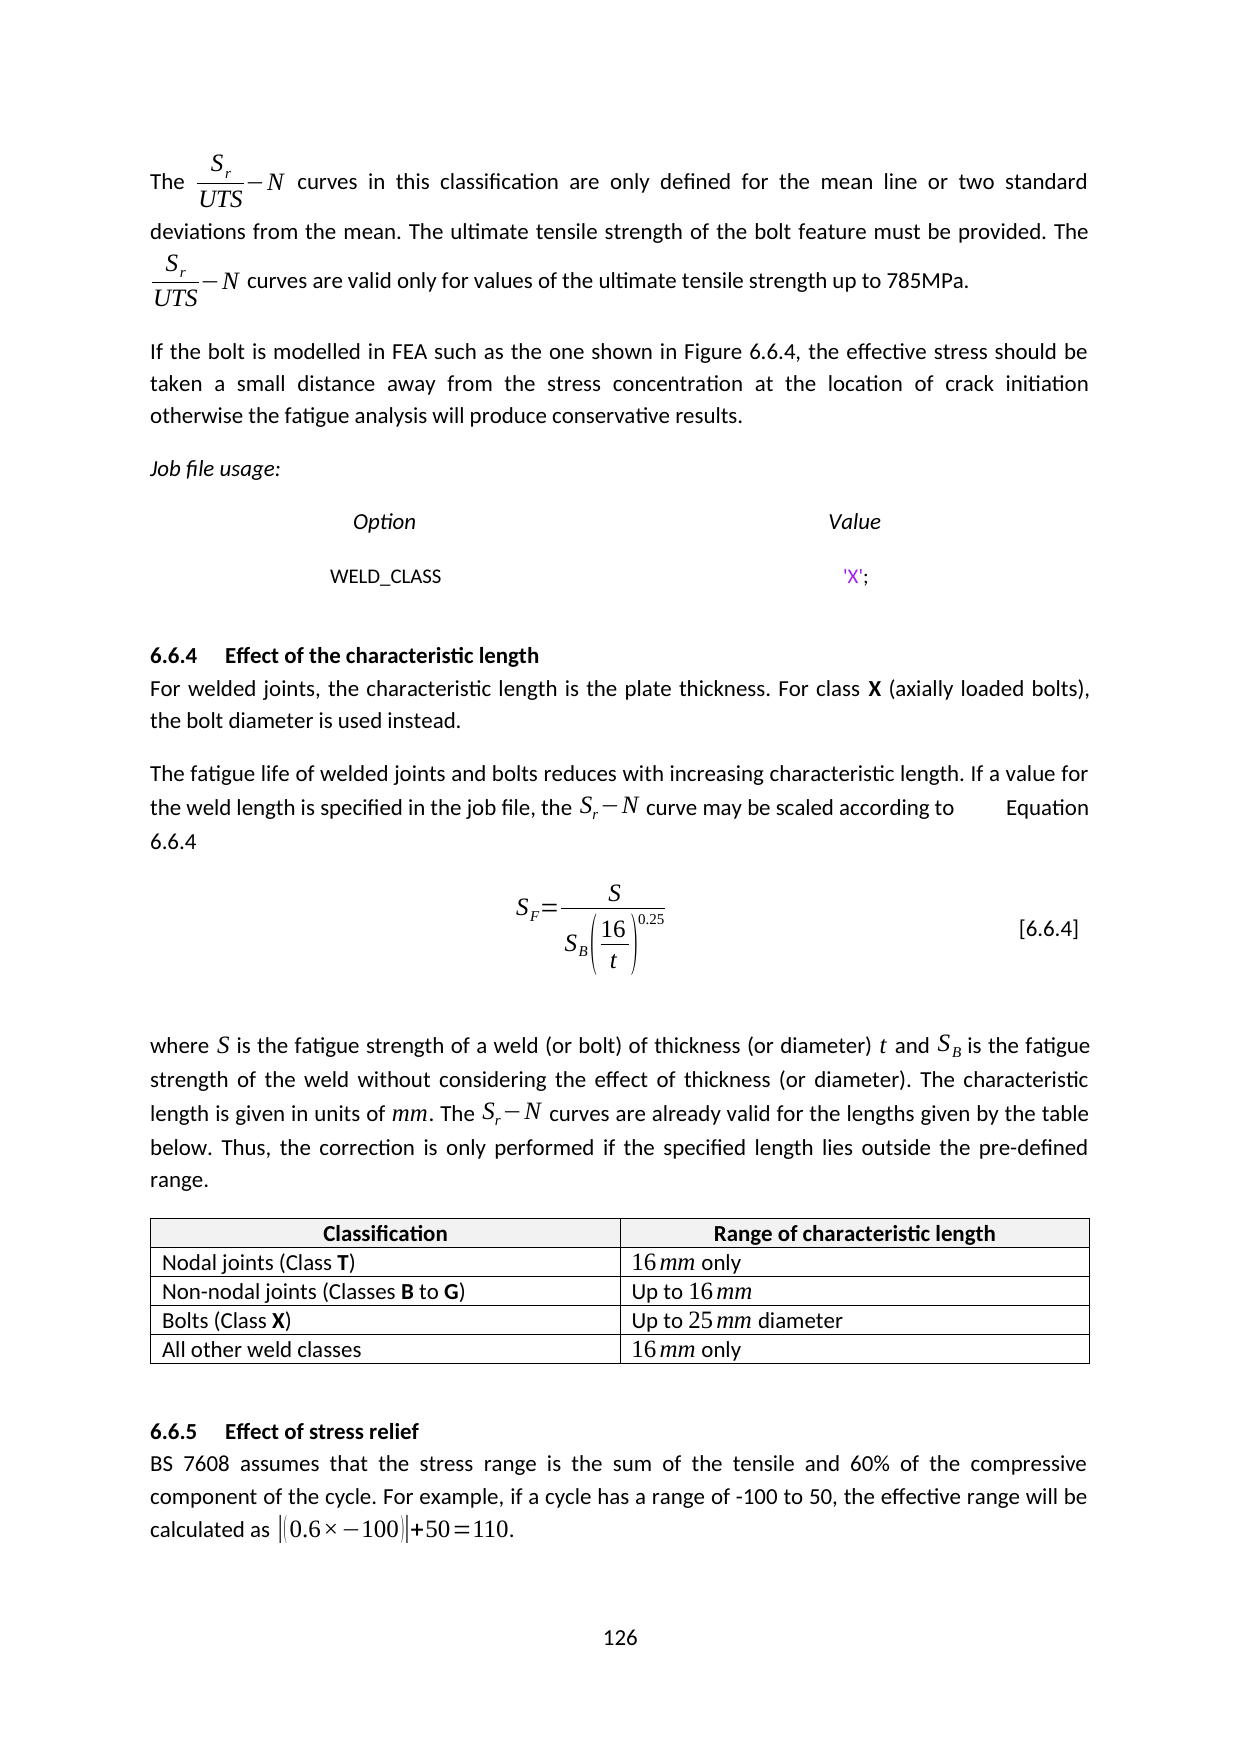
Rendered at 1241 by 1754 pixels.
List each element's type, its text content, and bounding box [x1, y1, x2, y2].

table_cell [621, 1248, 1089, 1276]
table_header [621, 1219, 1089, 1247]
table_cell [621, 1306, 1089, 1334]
text The fatigue life of welded joints and bolts reduces with increasing characteristic length. If a value for the weld length is specified in the job file, the curve may be scaled according to Equation 6.6.4 [150, 759, 1090, 855]
text If the bolt is modelled in FEA such as the one shown in Figure 6.6.4, the effective stress should be taken a small distance away from the stress concentration at the location of crack initiation otherwise the fatigue analysis will produce conservative results. [150, 337, 1090, 429]
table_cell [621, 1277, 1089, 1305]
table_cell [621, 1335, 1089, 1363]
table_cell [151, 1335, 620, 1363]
subtitle 6.6.5 Effect of stress relief [150, 1417, 1090, 1445]
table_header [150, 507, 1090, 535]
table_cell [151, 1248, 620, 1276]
text For welded joints, the characteristic length is the plate thickness. For class X (axially loaded bolts), the bolt diameter is used instead. [150, 674, 1090, 734]
text where is the fatigue strength of a weld (or bolt) of thickness (or diameter) and is the fatigue strength of the weld without considering the effect of thickness (or diameter). The characteristic length is given in units of . The curves are already valid for the lengths given by the table below. Thus, the correction is only performed if the specified length lies outside the pre-defined range. [150, 1029, 1090, 1193]
text The curves in this classification are only defined for the mean line or two standard deviations from the mean. The ultimate tensile strength of the bolt feature must be provided. The curves are valid only for values of the ultimate tensile strength up to 785MPa. [150, 150, 1090, 312]
text Job file usage: [150, 454, 1090, 482]
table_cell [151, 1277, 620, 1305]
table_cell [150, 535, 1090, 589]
subtitle 6.6.4 Effect of the characteristic length [150, 642, 1090, 670]
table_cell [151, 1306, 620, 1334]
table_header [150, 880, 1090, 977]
text BS 7608 assumes that the stress range is the sum of the tensile and 60% of the compressive component of the cycle. For example, if a cycle has a range of -100 to 50, the effective range will be calculated as . [150, 1449, 1090, 1545]
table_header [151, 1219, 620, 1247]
